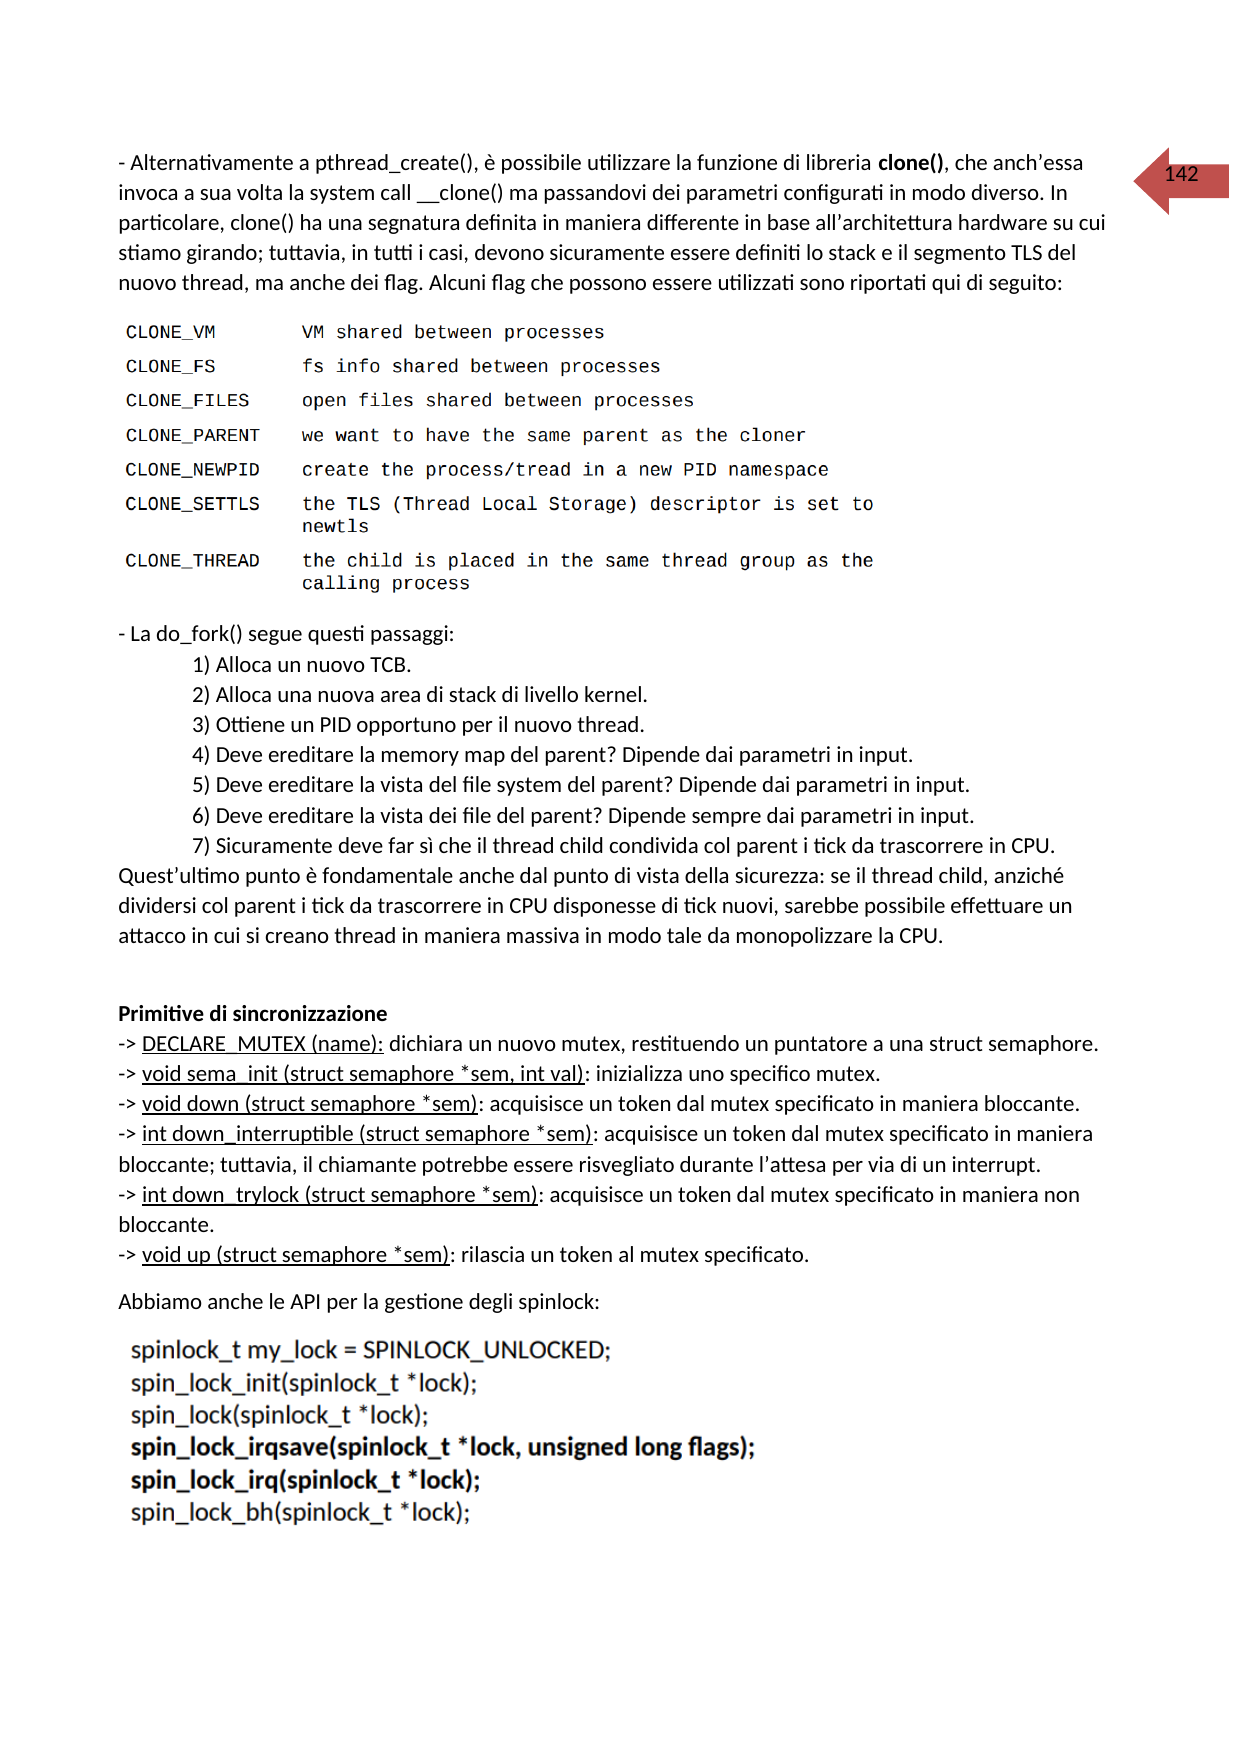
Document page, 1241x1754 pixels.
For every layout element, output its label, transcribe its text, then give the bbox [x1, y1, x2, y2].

picture [118, 315, 877, 601]
text Abbiamo anche le API per la gestione degli spinlock: [118, 1287, 1122, 1315]
text - La do_fork() segue questi passaggi: 1) Alloca un nuovo TCB. 2) Alloca una nuova area di stack di livello kernel. 3) Ottiene un PID opportuno per il nuovo thread. 4) Deve ereditare la memory map del parent? Dipende dai parametri in input. 5) Deve ereditare la vista del file system del parent? Dipende dai parametri in input. 6) Deve ereditare la vista dei file del parent? Dipende sempre dai parametri in input. 7) Sicuramente deve far sì che il thread child condivida col parent i tick da trascorrere in CPU. Quest’ultimo punto è fondamentale anche dal punto di vista della sicurezza: se il thread child, anziché dividersi col parent i tick da trascorrere in CPU disponesse di tick nuovi, sarebbe possibile effettuare un attacco in cui si creano thread in maniera massiva in modo tale da monopolizzare la CPU. [118, 619, 1122, 949]
picture [118, 1334, 761, 1534]
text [118, 148, 1122, 296]
text Primitive di sincronizzazione -> DECLARE_MUTEX (name): dichiara un nuovo mutex, restituendo un puntatore a una struct semaphore. -> void sema_init (struct semaphore *sem, int val): inizializza uno specifico mutex. -> void down (struct semaphore *sem): acquisisce un token dal mutex specificato in maniera bloccante. -> int down_interruptible (struct semaphore *sem): acquisisce un token dal mutex specificato in maniera bloccante; tuttavia, il chiamante potrebbe essere risvegliato durante l’attesa per via di un interrupt. -> int down_trylock (struct semaphore *sem): acquisisce un token dal mutex specificato in maniera non bloccante. -> void up (struct semaphore *sem): rilascia un token al mutex specificato. [118, 968, 1122, 1268]
